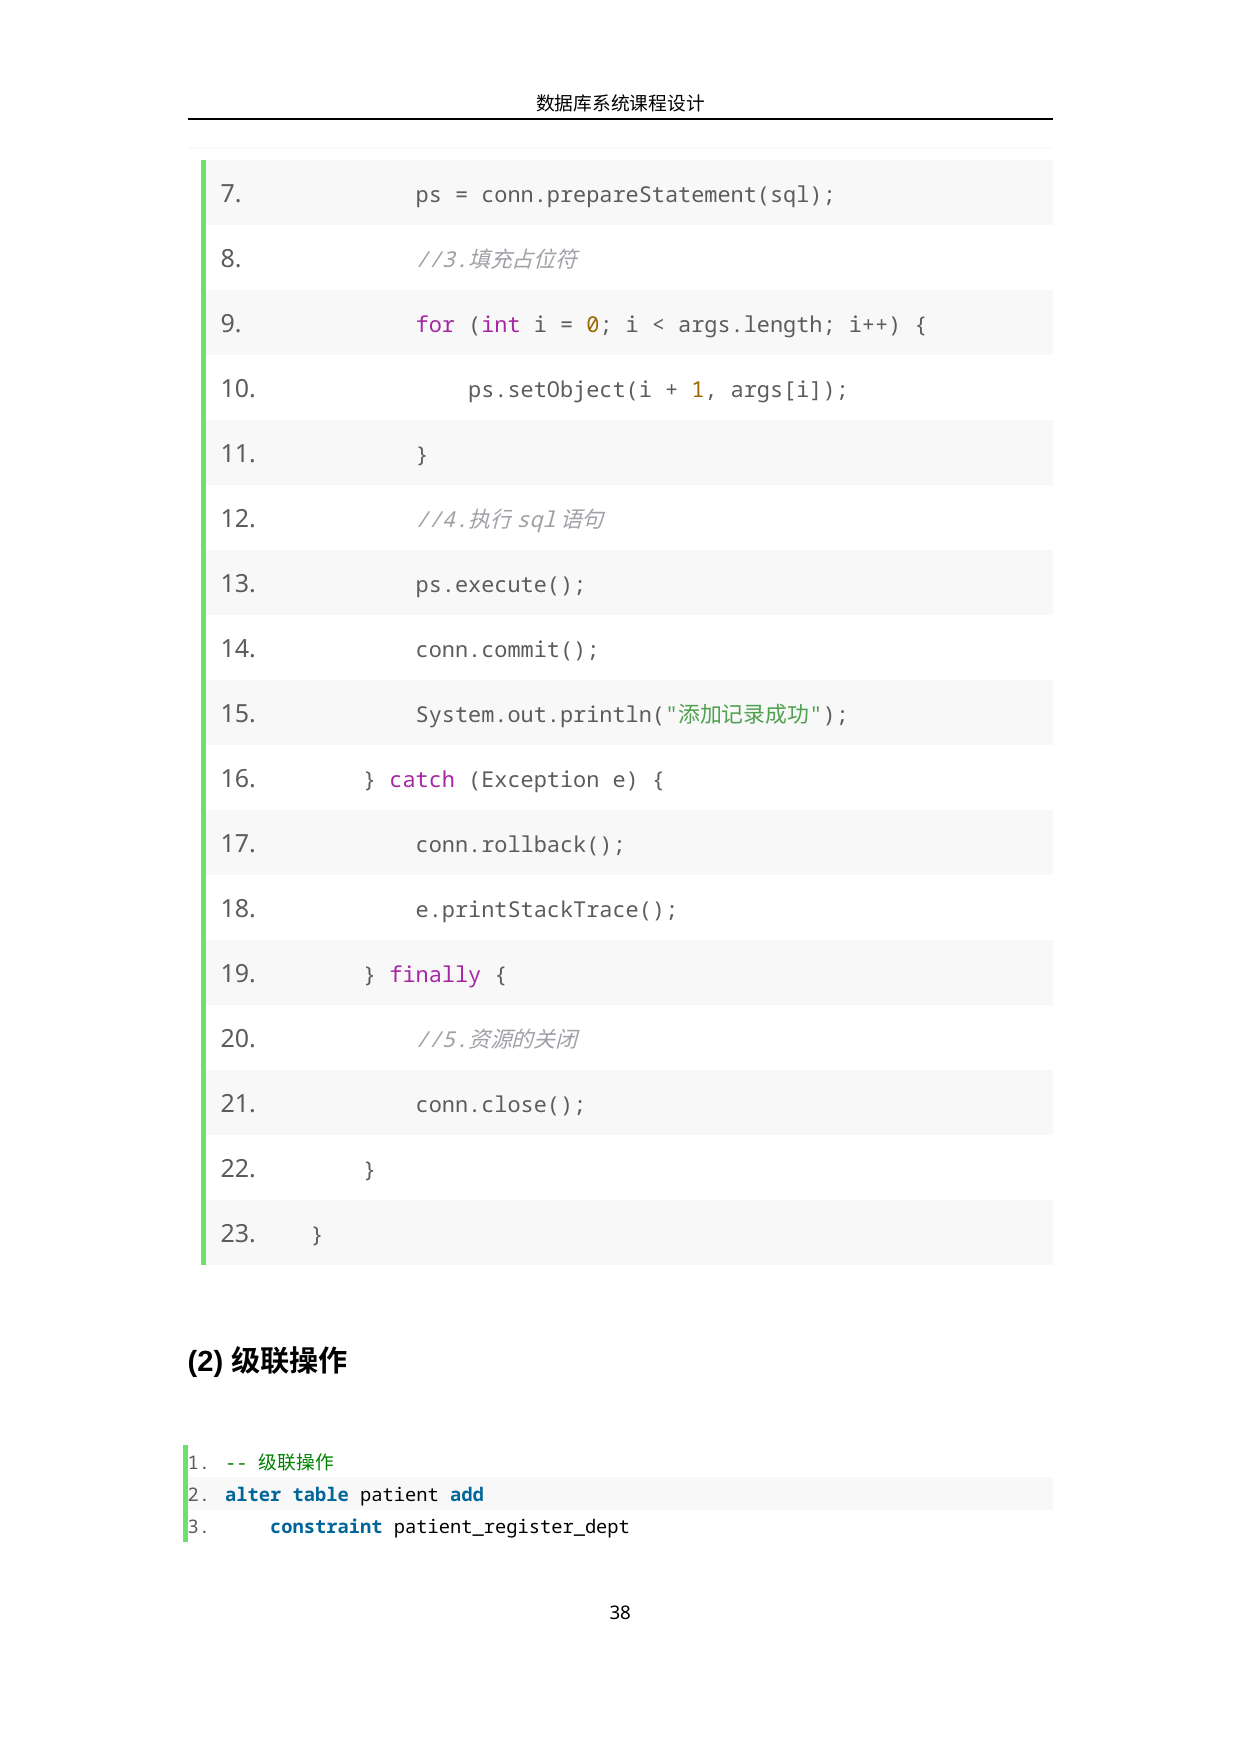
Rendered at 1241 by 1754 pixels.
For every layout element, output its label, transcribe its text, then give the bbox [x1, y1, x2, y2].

list //4.执行sql语句 [206, 485, 1053, 550]
list } [206, 420, 1053, 485]
list //5.资源的关闭 [206, 1005, 1053, 1070]
list ps.setObject(i + 1, args[i]); [206, 355, 1053, 420]
list } [206, 1135, 1053, 1200]
list conn.rollback(); [206, 810, 1053, 875]
list } finally { [206, 940, 1053, 1005]
list System.out.println("添加记录成功"); [206, 680, 1053, 745]
list } [206, 1200, 1053, 1265]
list e.printStackTrace(); [206, 875, 1053, 940]
list } catch (Exception e) { [206, 745, 1053, 810]
list conn.commit(); [206, 615, 1053, 680]
list conn.close(); [206, 1070, 1053, 1135]
list ps.execute(); [206, 550, 1053, 615]
subtitle 级联操作 [187, 1326, 1053, 1391]
list ps = conn.prepareStatement(sql); [206, 160, 1053, 225]
list alter table patient add [188, 1477, 1053, 1510]
list for (int i = 0; i < args.length; i++) { [206, 290, 1053, 355]
list -- 级联操作 [188, 1445, 1053, 1477]
list constraint patient_register_dept [188, 1510, 1053, 1542]
list //3.填充占位符 [206, 225, 1053, 290]
